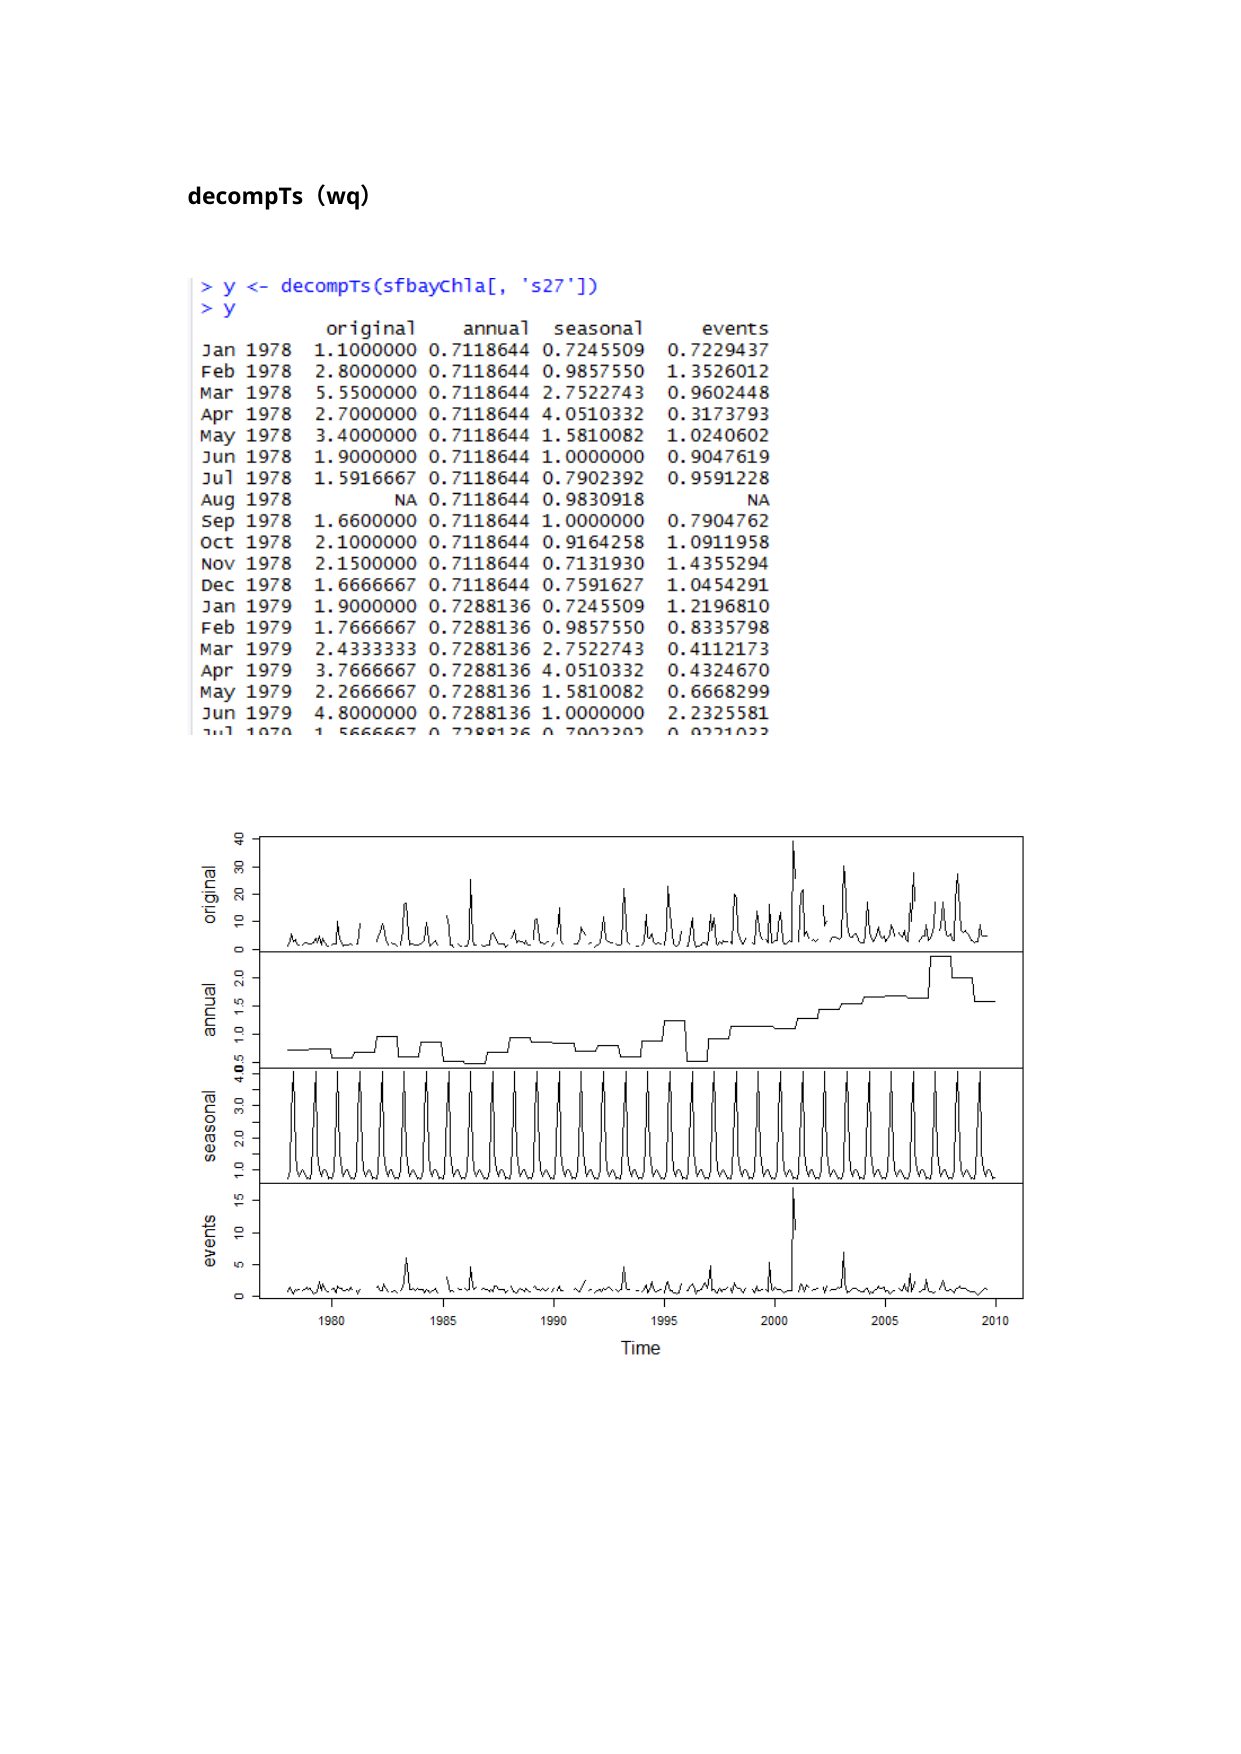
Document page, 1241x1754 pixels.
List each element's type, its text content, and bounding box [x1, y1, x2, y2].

picture [187, 765, 1053, 1385]
picture [187, 278, 1053, 735]
subtitle decompTs（wq） [187, 162, 1053, 227]
